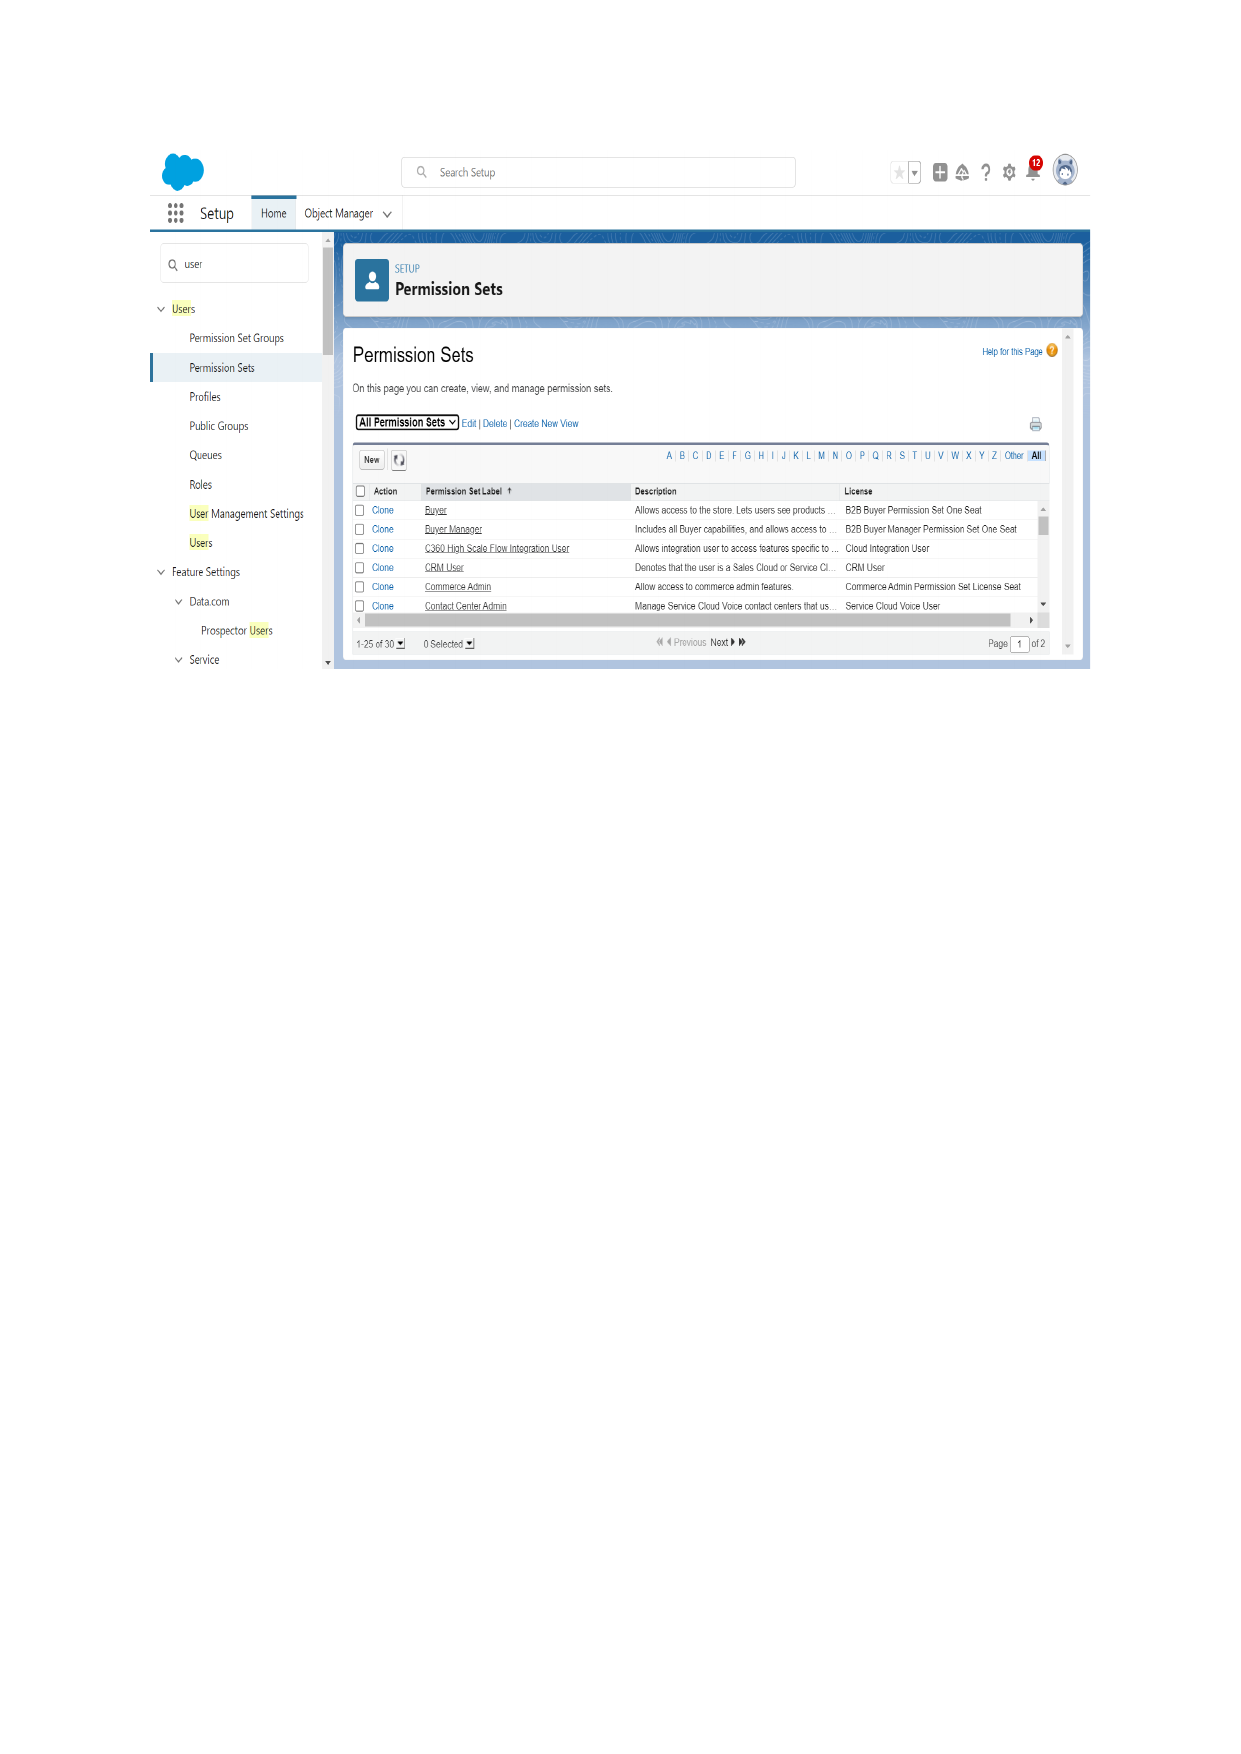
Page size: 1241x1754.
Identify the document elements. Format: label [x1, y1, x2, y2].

picture [150, 150, 1091, 669]
